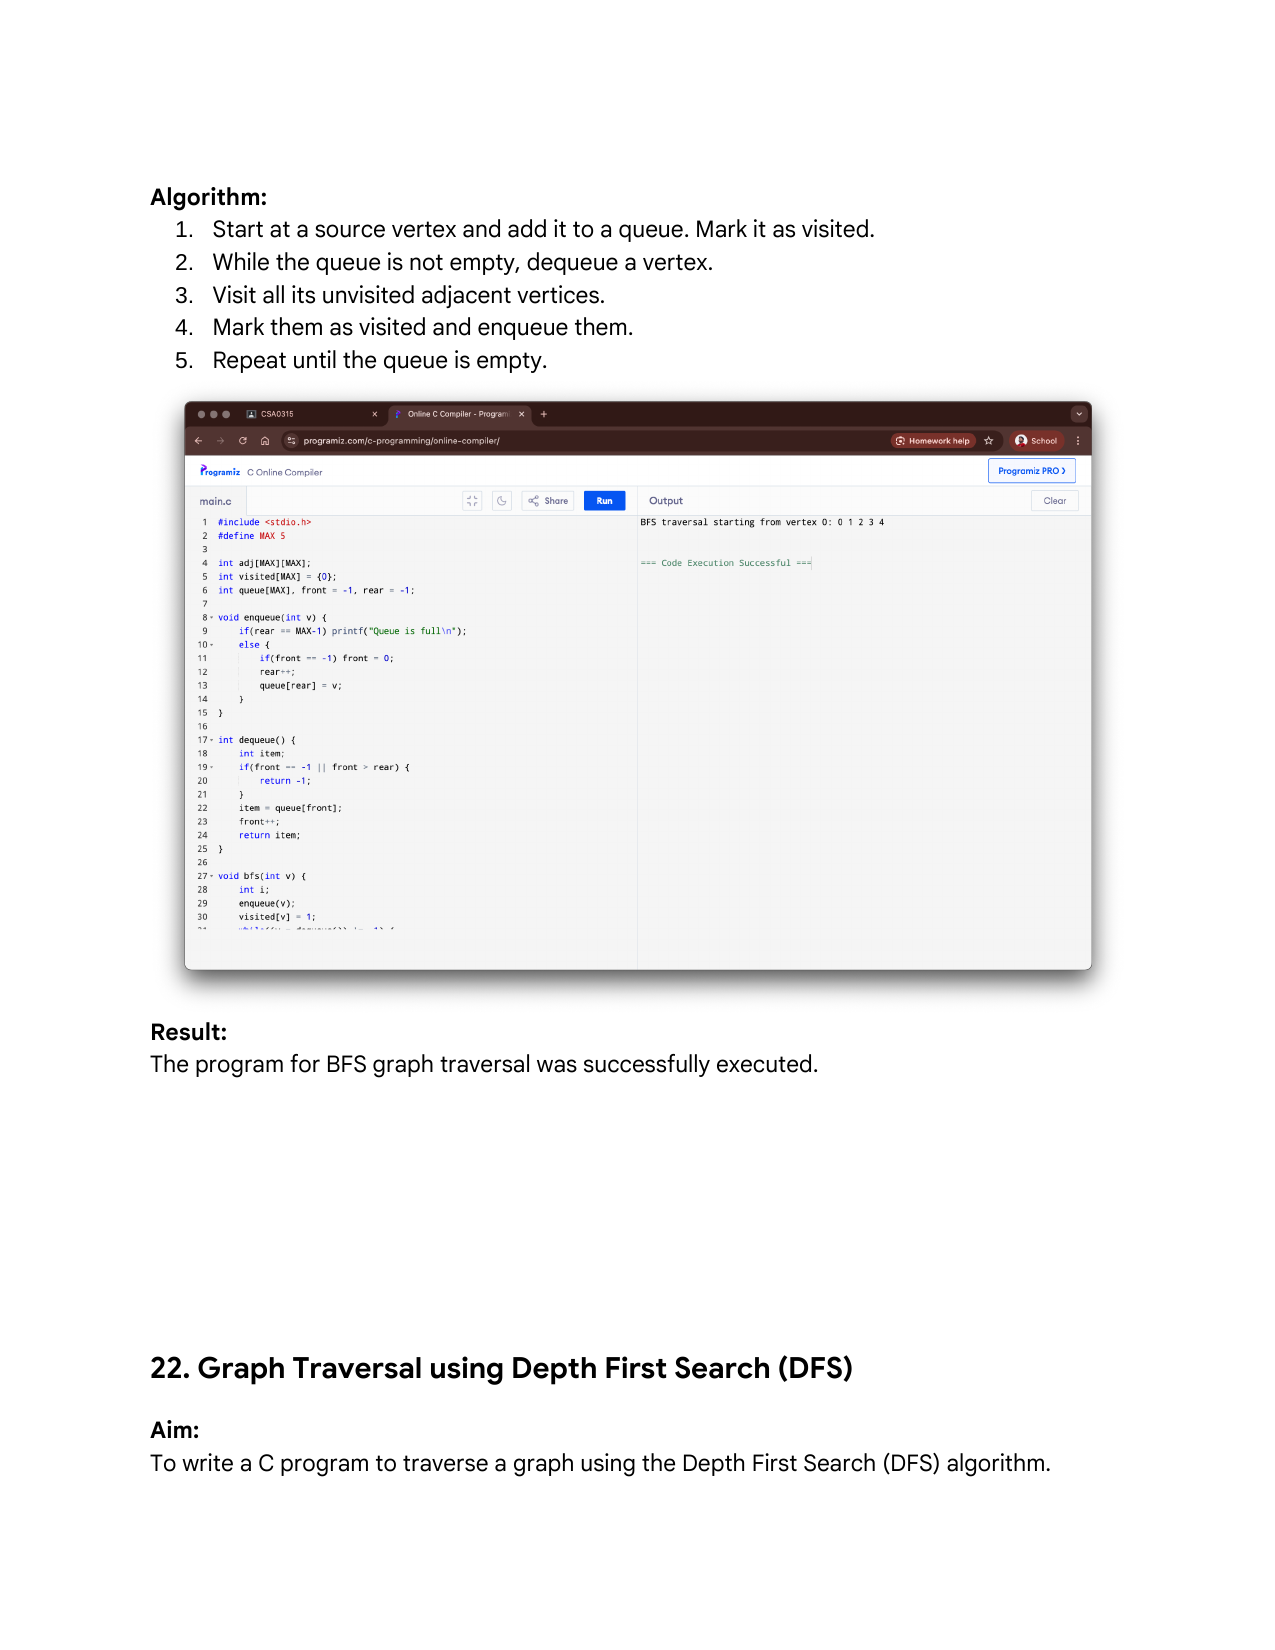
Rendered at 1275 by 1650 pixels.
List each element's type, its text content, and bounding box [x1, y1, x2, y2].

list Mark them as visited and enqueue them. [175, 313, 1125, 342]
text The program for BFS graph traversal was successfully executed. [150, 1051, 1125, 1079]
text Result: [150, 1018, 1125, 1047]
text Aim: [150, 1417, 1125, 1446]
subtitle 22. Graph Traversal using Depth First Search (DFS) [150, 1350, 1125, 1387]
text Algorithm: [150, 183, 1125, 211]
list Repeat until the queue is empty. [175, 346, 1125, 375]
list While the queue is not empty, dequeue a vertex. [175, 248, 1125, 277]
list Start at a source vertex and add it to a queue. Mark it as visited. [175, 215, 1125, 244]
picture [150, 378, 1125, 1015]
text To write a C program to traverse a graph using the Depth First Search (DFS) algorithm. [150, 1449, 1125, 1478]
list Visit all its unvisited adjacent vertices. [175, 281, 1125, 309]
